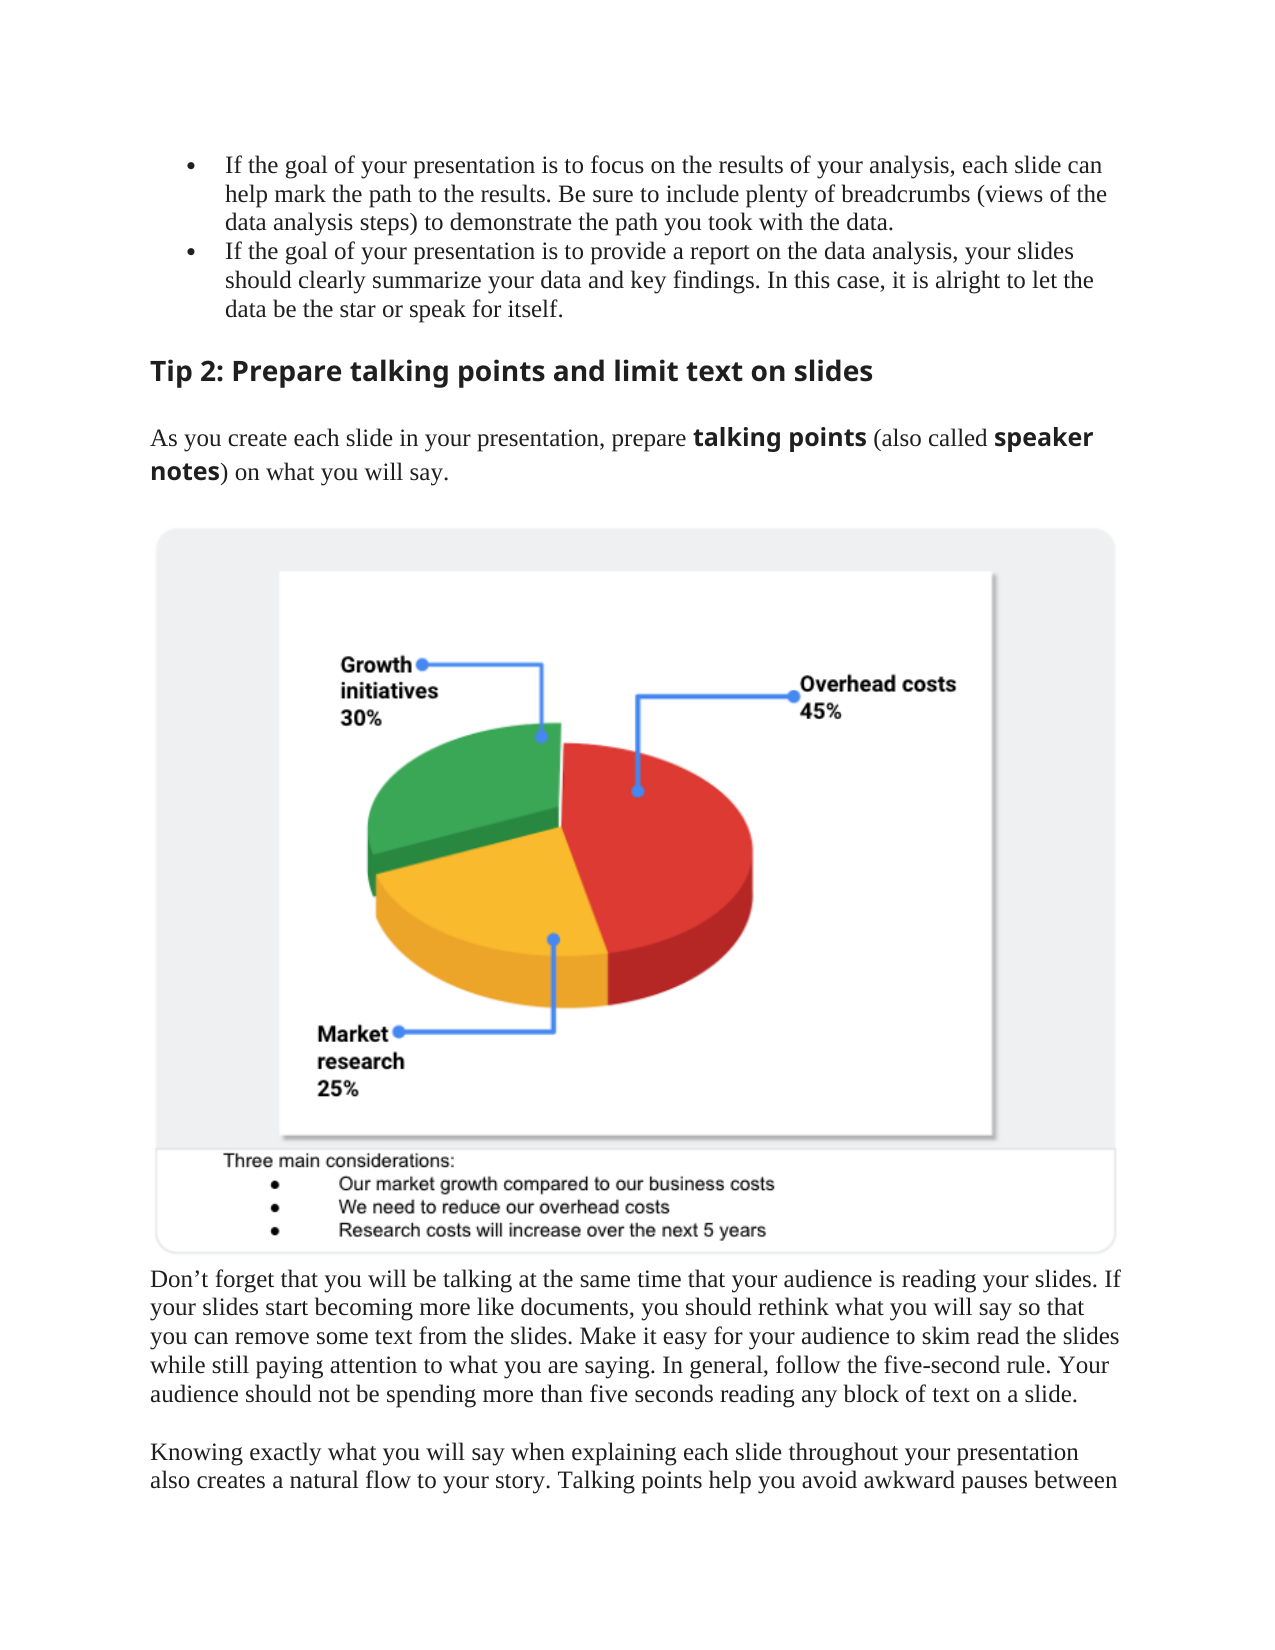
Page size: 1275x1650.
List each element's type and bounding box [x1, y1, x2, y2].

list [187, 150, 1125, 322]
picture [150, 516, 1125, 1264]
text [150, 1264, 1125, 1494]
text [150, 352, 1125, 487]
